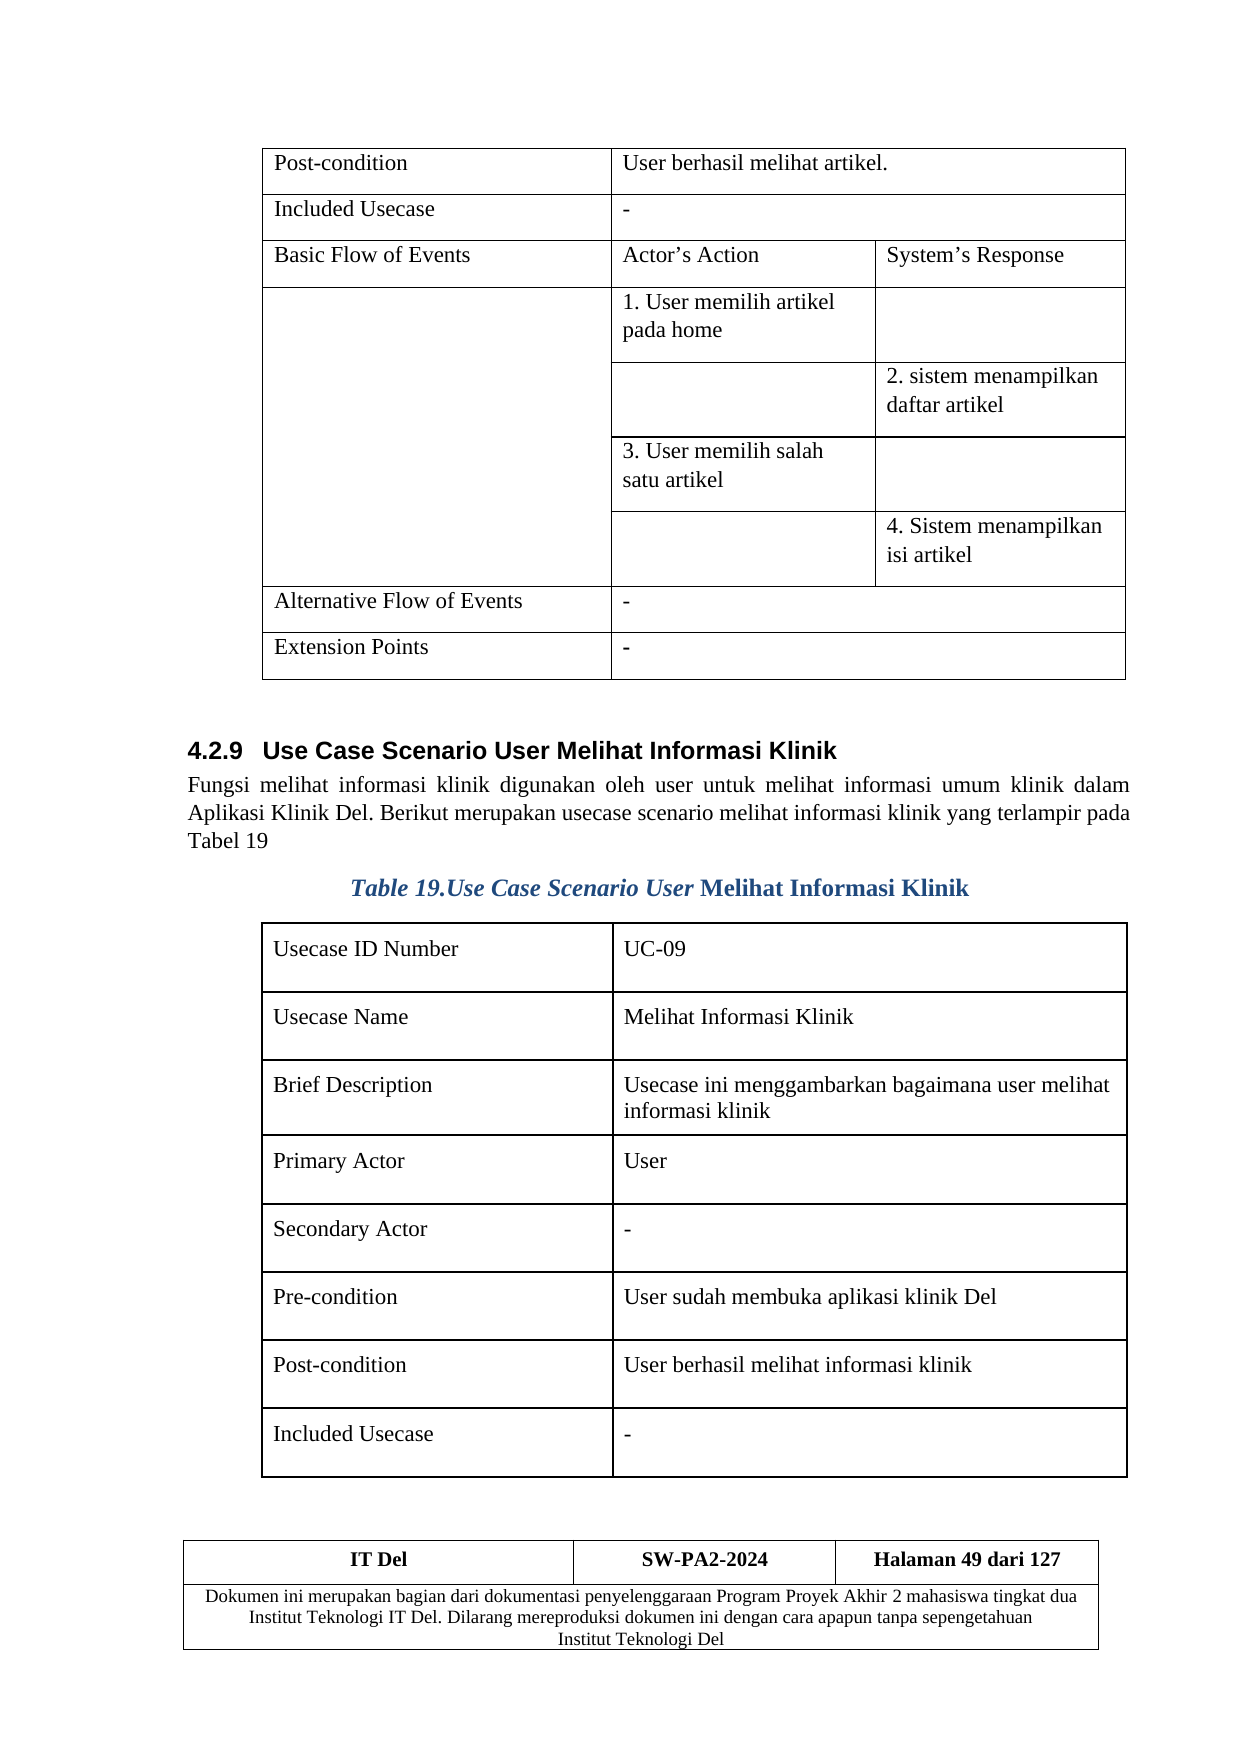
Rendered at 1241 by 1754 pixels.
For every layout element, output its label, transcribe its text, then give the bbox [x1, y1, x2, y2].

table_cell [612, 512, 875, 586]
table_header Usecase ID Number [263, 924, 612, 991]
table_cell Included Usecase [263, 1409, 612, 1476]
table_cell - [614, 1409, 1126, 1476]
table_header UC-09 [614, 924, 1126, 991]
table_cell [263, 288, 611, 586]
table_cell Basic Flow of Events [263, 241, 611, 287]
table_cell Included Usecase [263, 195, 611, 240]
table_cell User sudah membuka aplikasi klinik Del [614, 1273, 1126, 1339]
table_cell 3. User memilih salah satu artikel [612, 438, 875, 511]
subtitle Use Case Scenario User Melihat Informasi Klinik [187, 736, 1132, 764]
table_cell Pre-condition [263, 1273, 612, 1339]
table_cell 1. User memilih artikel pada home [612, 288, 875, 362]
table_cell Alternative Flow of Events [263, 587, 611, 632]
table_cell - [612, 587, 1125, 632]
table_cell Post-condition [263, 149, 611, 194]
table_cell [612, 363, 875, 436]
table_cell [876, 438, 1125, 511]
table_cell Brief Description [263, 1061, 612, 1134]
table_cell User berhasil melihat artikel. [612, 149, 1125, 194]
table_cell User [614, 1136, 1126, 1203]
table_cell - [612, 633, 1125, 679]
text Table 19.Use Case Scenario User Melihat Informasi Klinik [187, 873, 1132, 901]
table_cell Secondary Actor [263, 1205, 612, 1271]
table_cell - [612, 195, 1125, 240]
table_cell Extension Points [263, 633, 611, 679]
table_cell System’s Response [876, 241, 1125, 287]
table_cell 4. Sistem menampilkan isi artikel [876, 512, 1125, 586]
text Fungsi melihat informasi klinik digunakan oleh user untuk melihat informasi umum klinik dalam Aplikasi Klinik Del. Berikut merupakan usecase scenario melihat informasi klinik yang terlampir pada Tabel 19 [187, 771, 1132, 854]
table_cell User berhasil melihat informasi klinik [614, 1341, 1126, 1407]
table_cell Post-condition [263, 1341, 612, 1407]
table_cell Melihat Informasi Klinik [614, 993, 1126, 1059]
table_cell 2. sistem menampilkan daftar artikel [876, 363, 1125, 436]
table_cell Usecase ini menggambarkan bagaimana user melihat informasi klinik [614, 1061, 1126, 1134]
table_cell Primary Actor [263, 1136, 612, 1203]
table_cell [876, 288, 1125, 362]
table_cell Actor’s Action [612, 241, 875, 287]
table_cell - [614, 1205, 1126, 1271]
table_cell Usecase Name [263, 993, 612, 1059]
